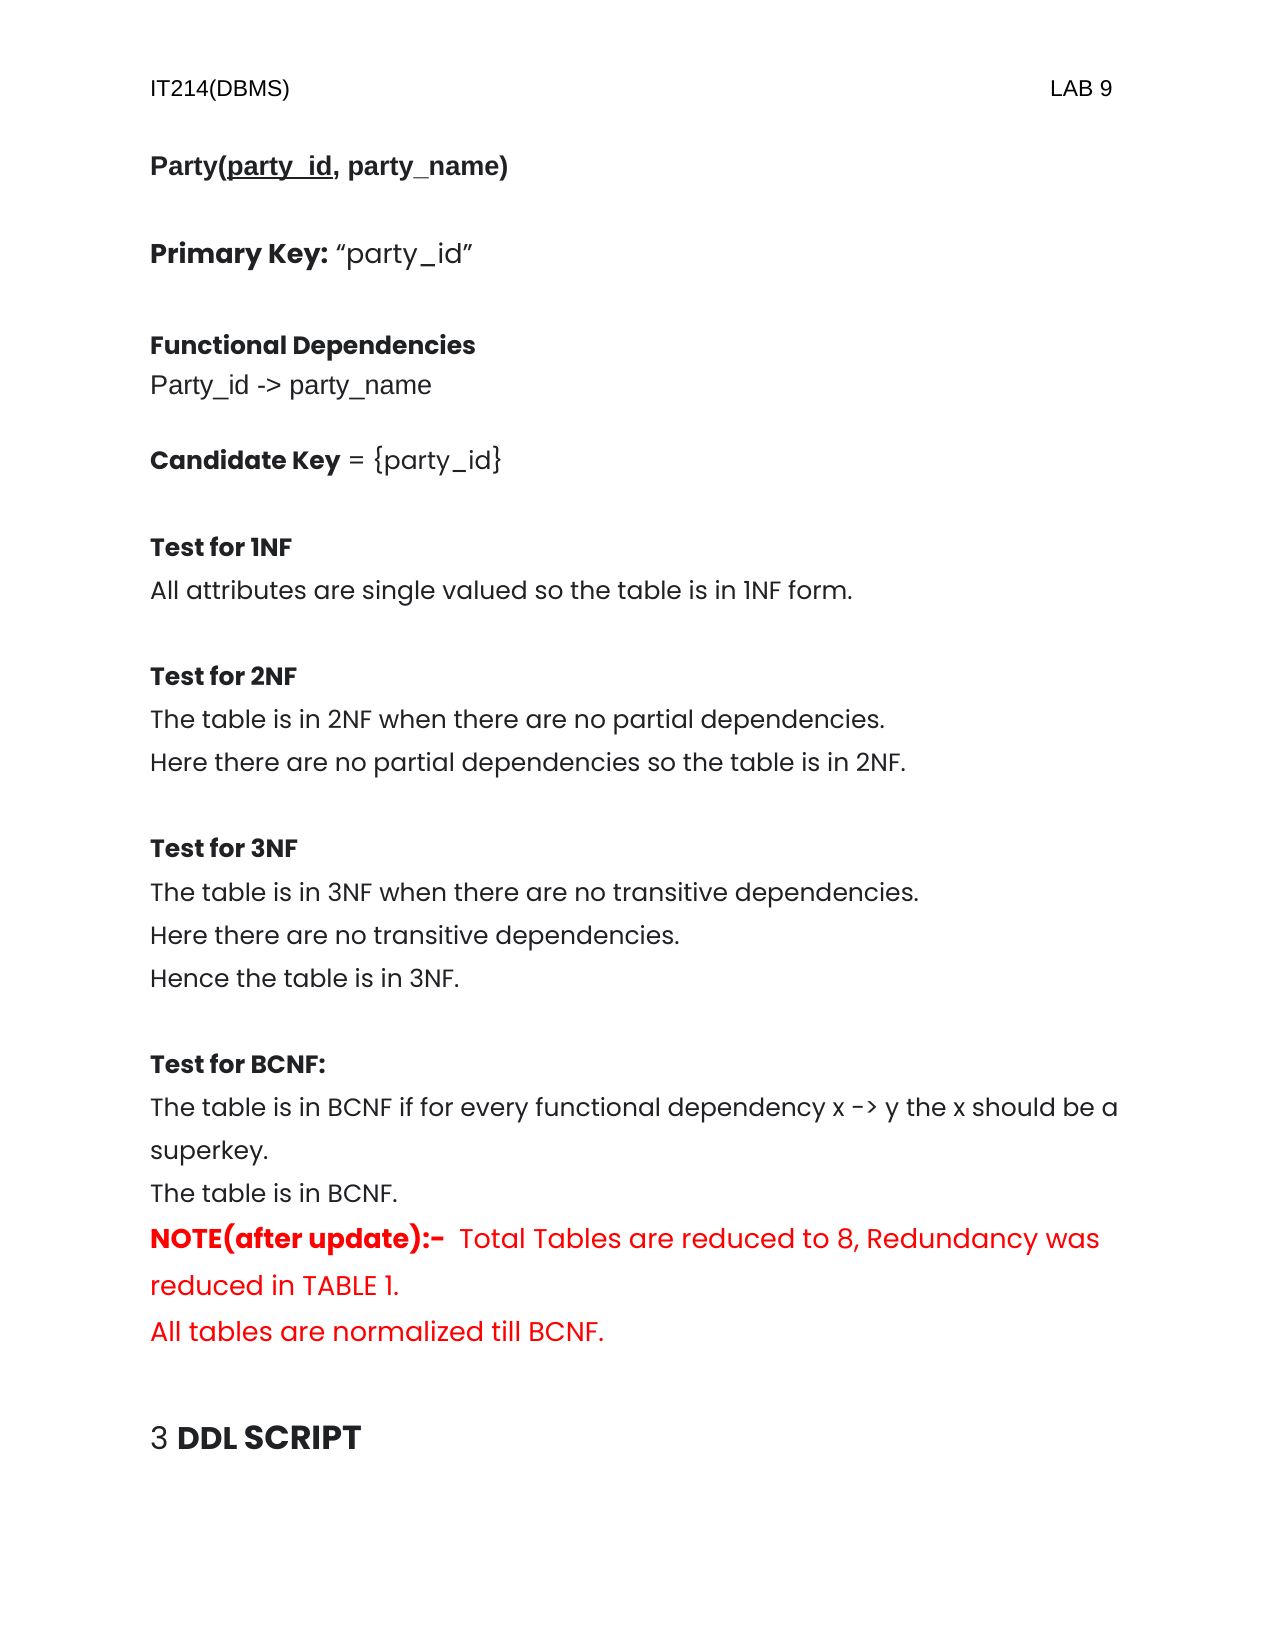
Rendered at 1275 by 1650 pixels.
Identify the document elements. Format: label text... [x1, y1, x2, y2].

text Test for 2NF [150, 657, 1125, 694]
text Test for 3NF [150, 829, 1125, 867]
text NOTE(after update):- Total Tables are reduced to 8, Redundancy was reduced in TABLE 1. [150, 1217, 1125, 1304]
text Party_id -> party_name [150, 369, 1125, 400]
text All tables are normalized till BCNF. [150, 1311, 1125, 1351]
text The table is in 2NF when there are no partial dependencies. [150, 700, 1125, 737]
text Here there are no transitive dependencies. [150, 915, 1125, 953]
text Test for BCNF: [150, 1045, 1125, 1082]
text The table is in BCNF. [150, 1174, 1125, 1212]
text 3 DDL SCRIPT [150, 1411, 1125, 1461]
text The table is in 3NF when there are no transitive dependencies. [150, 872, 1125, 910]
text Candidate Key = {party_id} [150, 441, 1125, 478]
text The table is in BCNF if for every functional dependency x -> y the x should be a superkey. [150, 1088, 1125, 1168]
text Party(party_id, party_name) [150, 150, 1125, 181]
text Functional Dependencies [150, 326, 1125, 363]
text Primary Key: “party_id” [150, 233, 1125, 273]
text Hence the table is in 3NF. [150, 958, 1125, 996]
text All attributes are single valued so the table is in 1NF form. [150, 570, 1125, 608]
text Here there are no partial dependencies so the table is in 2NF. [150, 743, 1125, 780]
text Test for 1NF [150, 527, 1125, 565]
